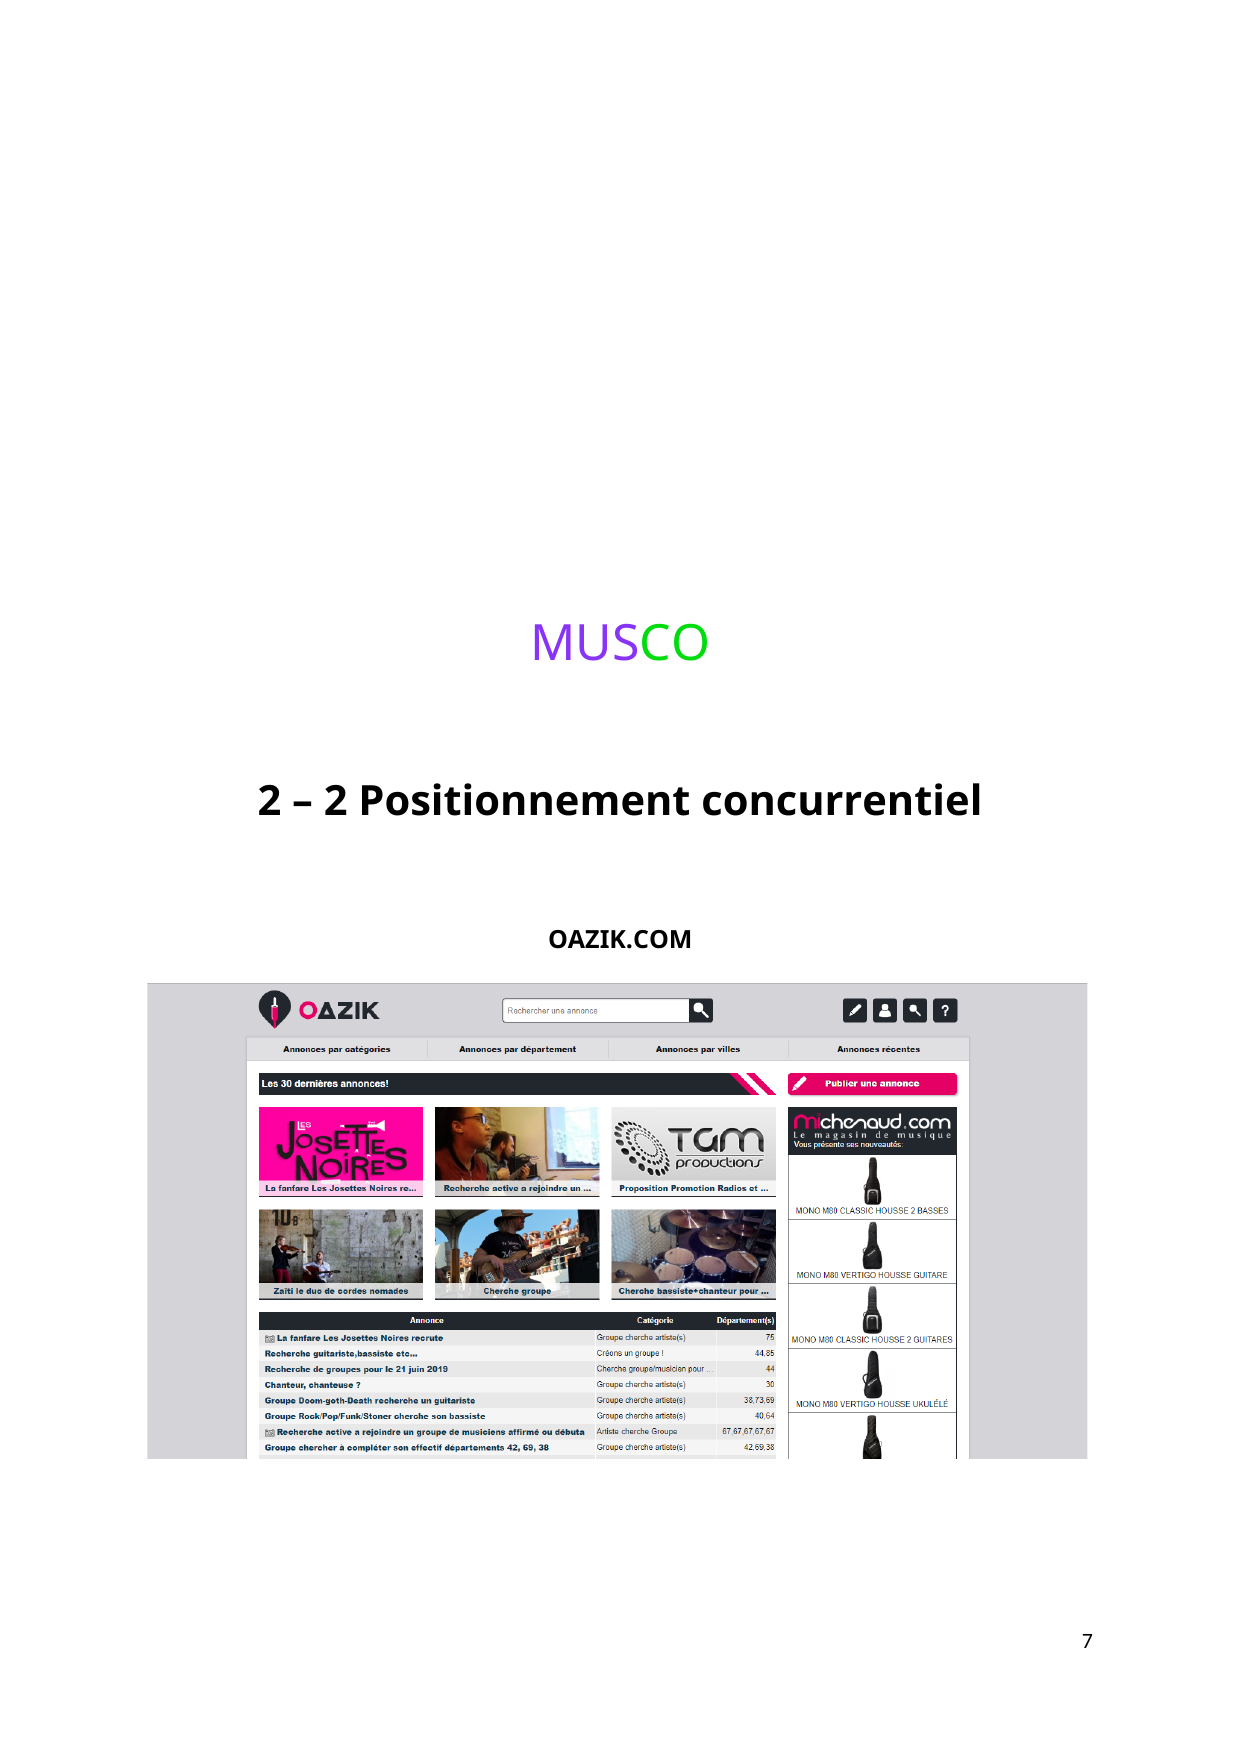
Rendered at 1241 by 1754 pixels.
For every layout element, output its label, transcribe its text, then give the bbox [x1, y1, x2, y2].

text 2 – 2 Positionnement concurrentiel [148, 771, 1093, 828]
text MUSCO [148, 607, 1093, 675]
text OAZIK.COM [148, 921, 1093, 956]
picture [146, 983, 1087, 1458]
